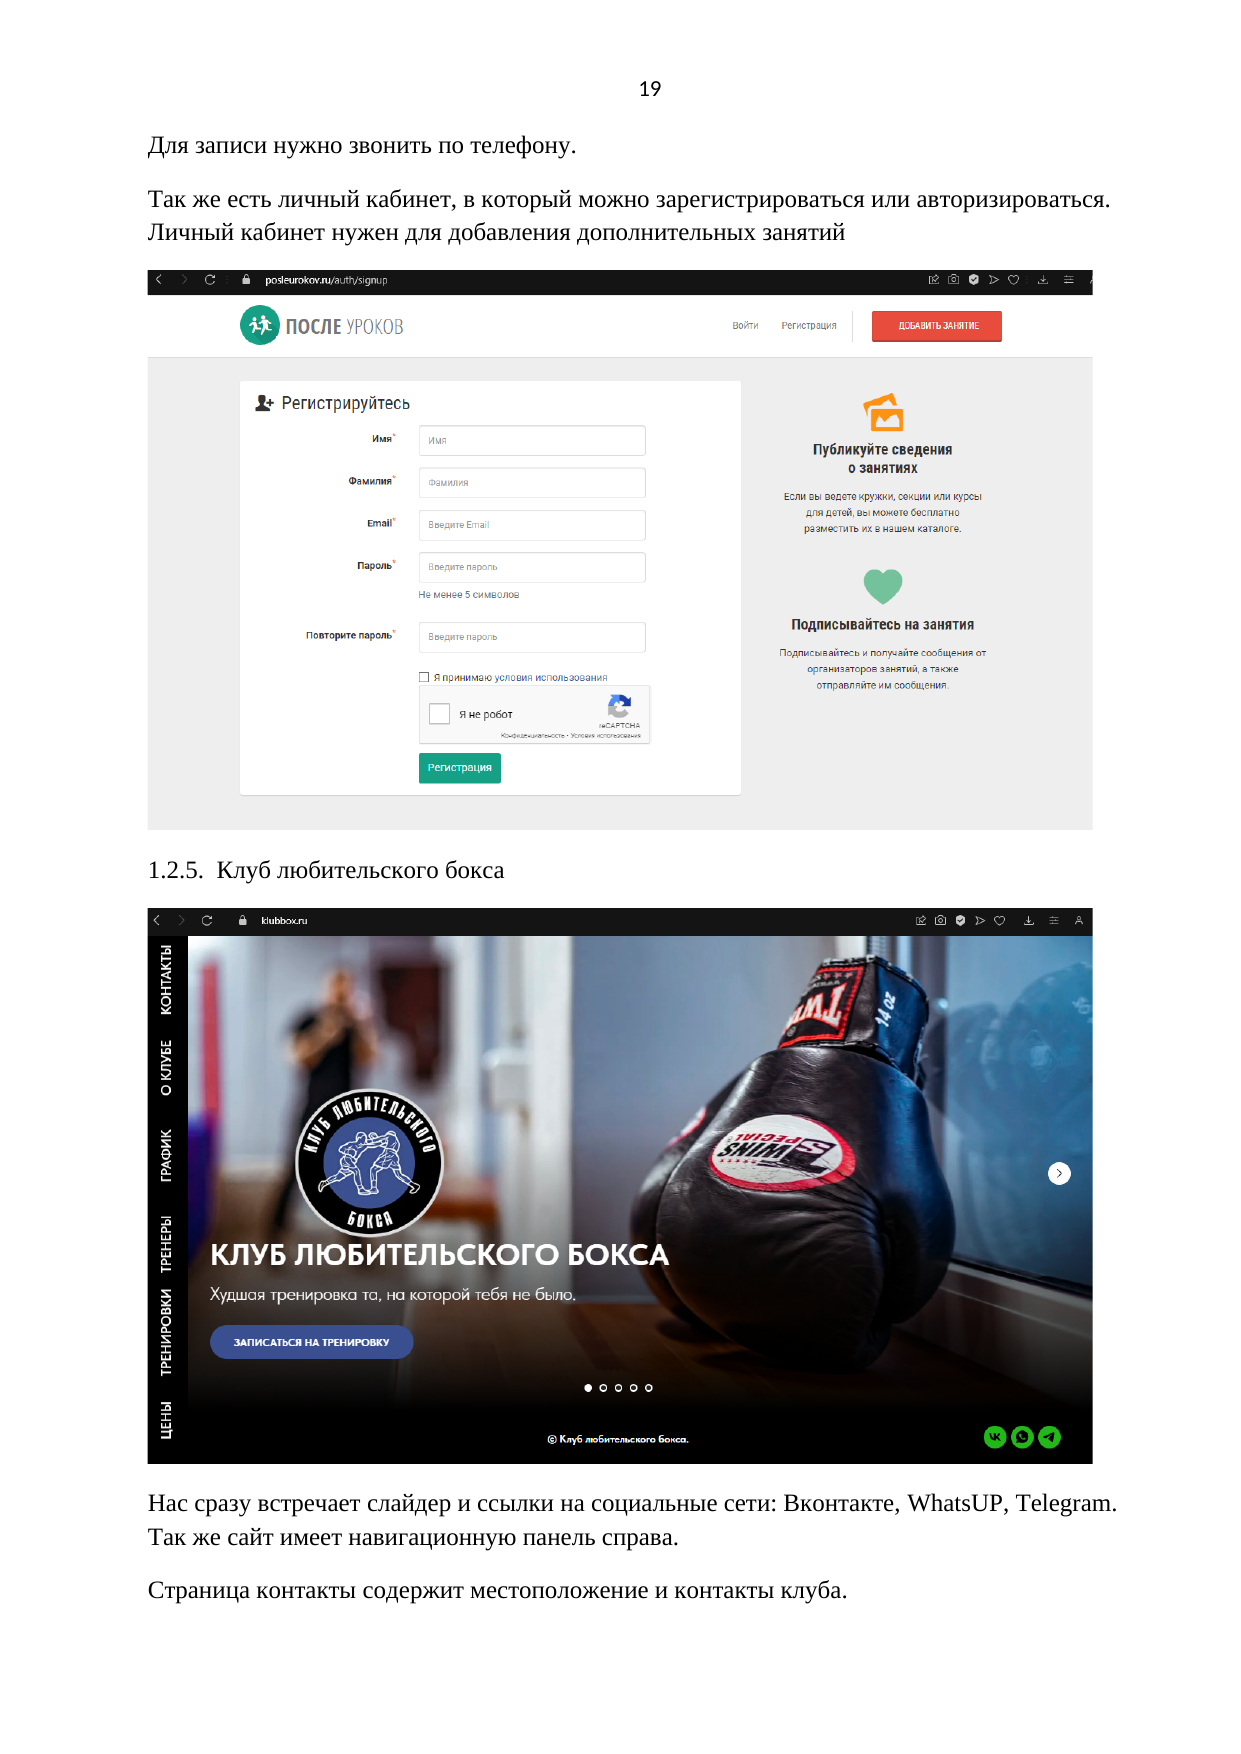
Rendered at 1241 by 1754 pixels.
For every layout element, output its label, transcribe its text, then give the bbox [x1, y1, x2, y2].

text 1.2.5. Клуб любительского бокса [148, 855, 1152, 883]
picture [147, 908, 1093, 1464]
text Так же есть личный кабинет, в который можно зарегистрироваться или авторизироваться. Личный кабинет нужен для добавления дополнительных занятий [148, 184, 1152, 245]
text Нас сразу встречает слайдер и ссылки на социальные сети: Вконтакте, WhatsUP, Telegram. Так же сайт имеет навигационную панель справа. [148, 1488, 1152, 1550]
text Страница контакты содержит местоположение и контакты клуба. [148, 1575, 1152, 1604]
picture [147, 270, 1093, 830]
text Для записи нужно звонить по телефону. [148, 130, 1152, 158]
